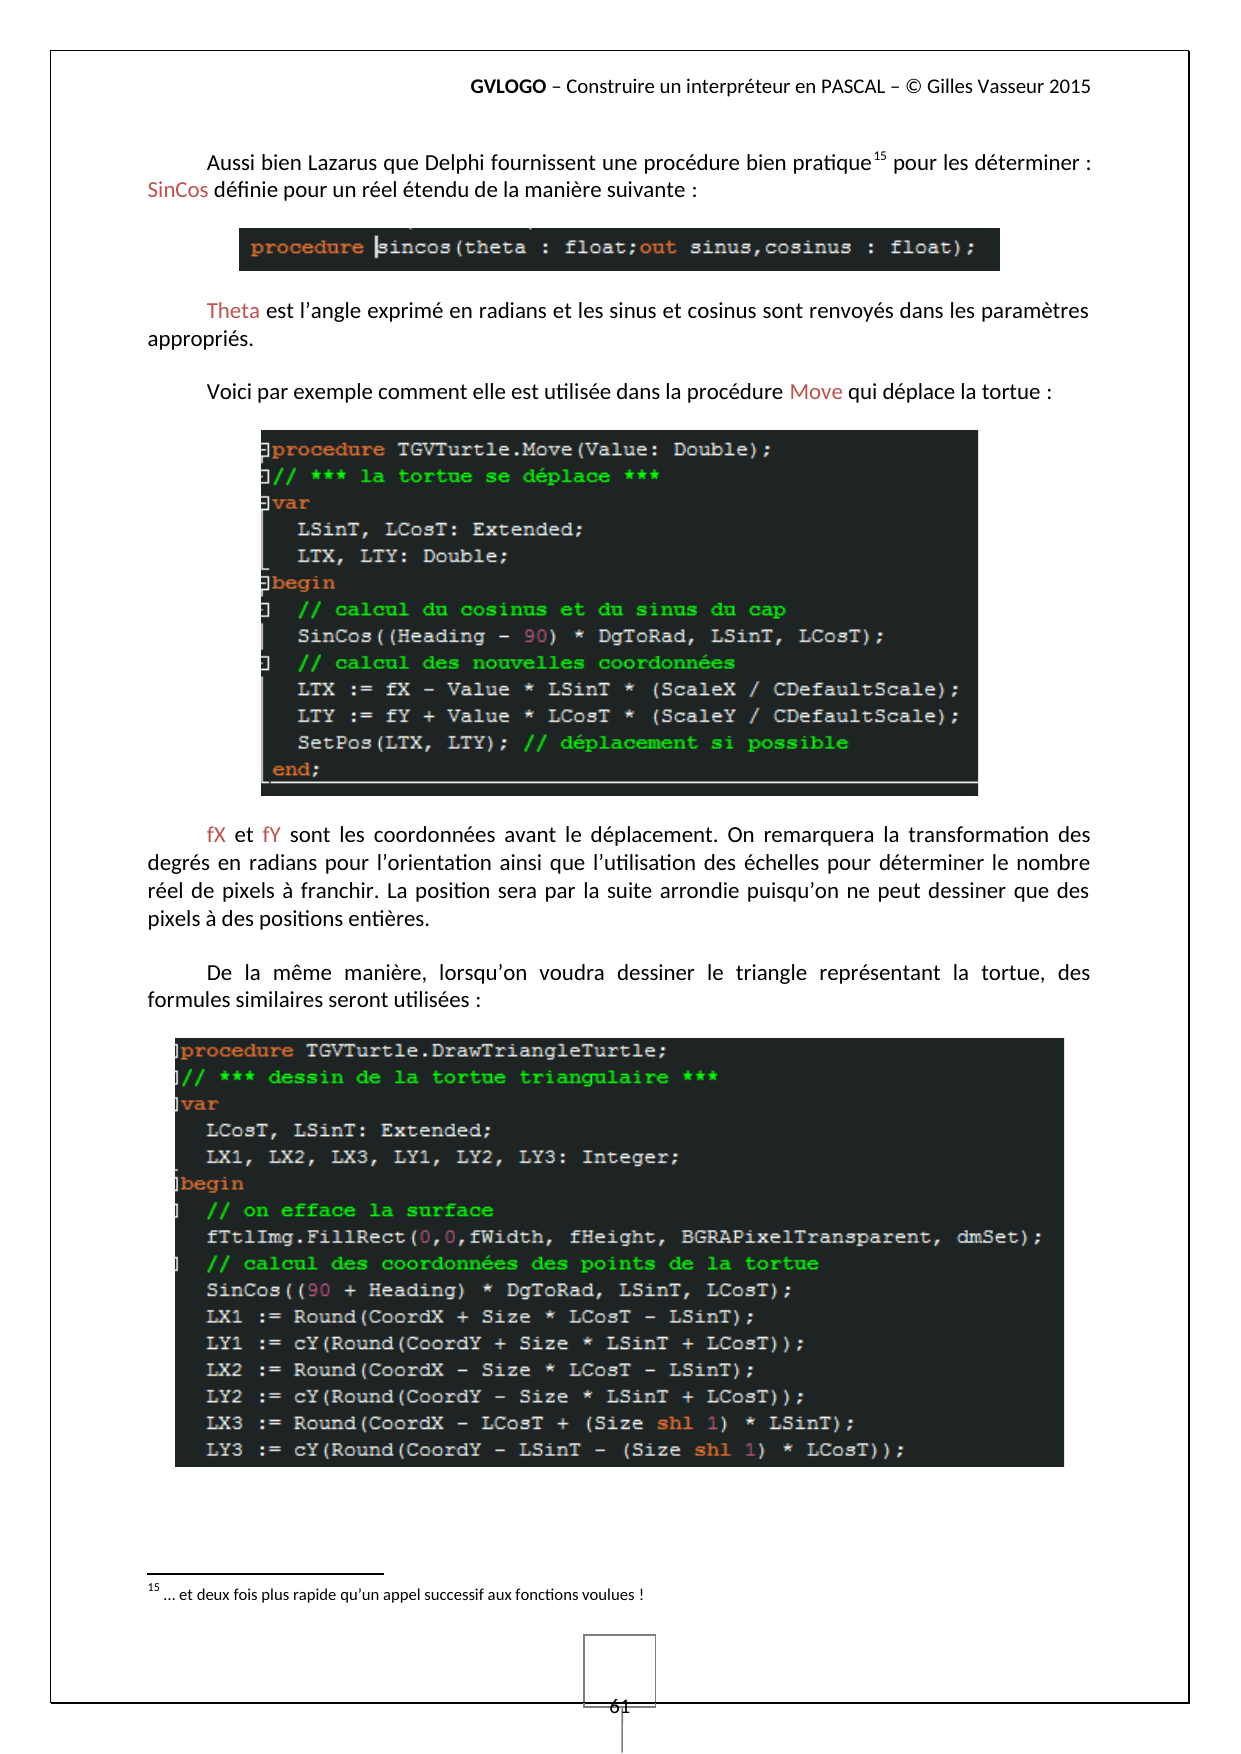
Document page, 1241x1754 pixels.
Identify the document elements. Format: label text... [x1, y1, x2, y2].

text Theta est l’angle exprimé en radians et les sinus et cosinus sont renvoyés dans les paramètres appropriés. [147, 296, 1092, 352]
text De la même manière, lorsqu’on voudra dessiner le triangle représentant la tortue, des formules similaires seront utilisées : [147, 958, 1092, 1014]
picture [239, 228, 1000, 271]
picture [175, 1038, 1065, 1467]
text Voici par exemple comment elle est utilisée dans la procédure Move qui déplace la tortue : [147, 377, 1092, 405]
text fX et fY sont les coordonnées avant le déplacement. On remarquera la transformation des degrés en radians pour l’orientation ainsi que l’utilisation des échelles pour déterminer le nombre réel de pixels à franchir. La position sera par la suite arrondie puisqu’on ne peut dessiner que des pixels à des positions entières. [147, 821, 1092, 933]
picture [261, 430, 979, 796]
text Aussi bien Lazarus que Delphi fournissent une procédure bien pratique pour les déterminer : SinCos définie pour un réel étendu de la manière suivante : [147, 148, 1092, 204]
